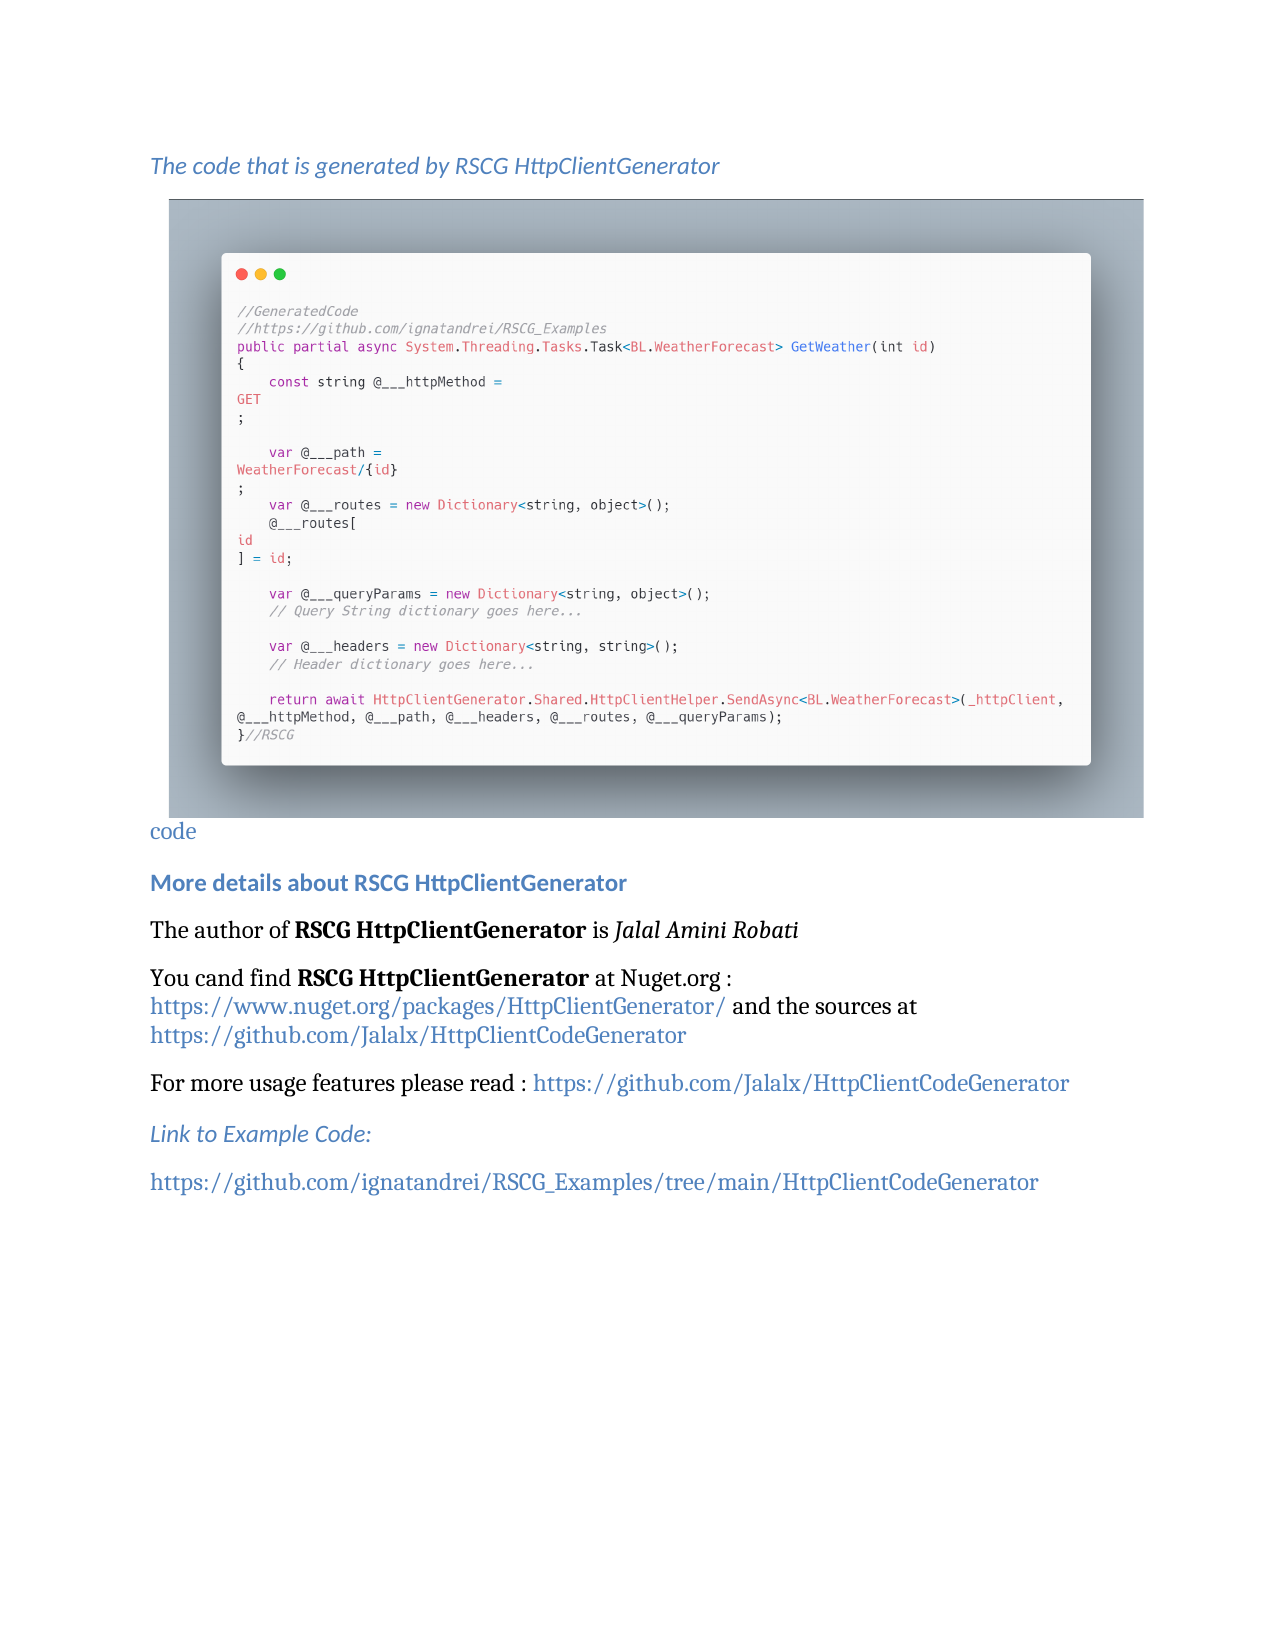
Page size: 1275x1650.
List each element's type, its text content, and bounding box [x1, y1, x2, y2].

text For more usage features please read : https://github.com/Jalalx/HttpClientCodeGenerator [150, 1068, 1125, 1097]
text You cand find RSCG HttpClientGenerator at Nuget.org : https://www.nuget.org/packages/HttpClientGenerator/ and the sources at https://github.com/Jalalx/HttpClientCodeGenerator [150, 963, 1125, 1050]
text The author of RSCG HttpClientGenerator is Jalal Amini Robati [150, 916, 1125, 945]
subtitle The code that is generated by RSCG HttpClientGenerator [150, 150, 1125, 181]
picture [168, 199, 1144, 818]
subtitle More details about RSCG HttpClientGenerator [150, 867, 1125, 897]
subtitle Link to Example Code: [150, 1118, 1125, 1149]
